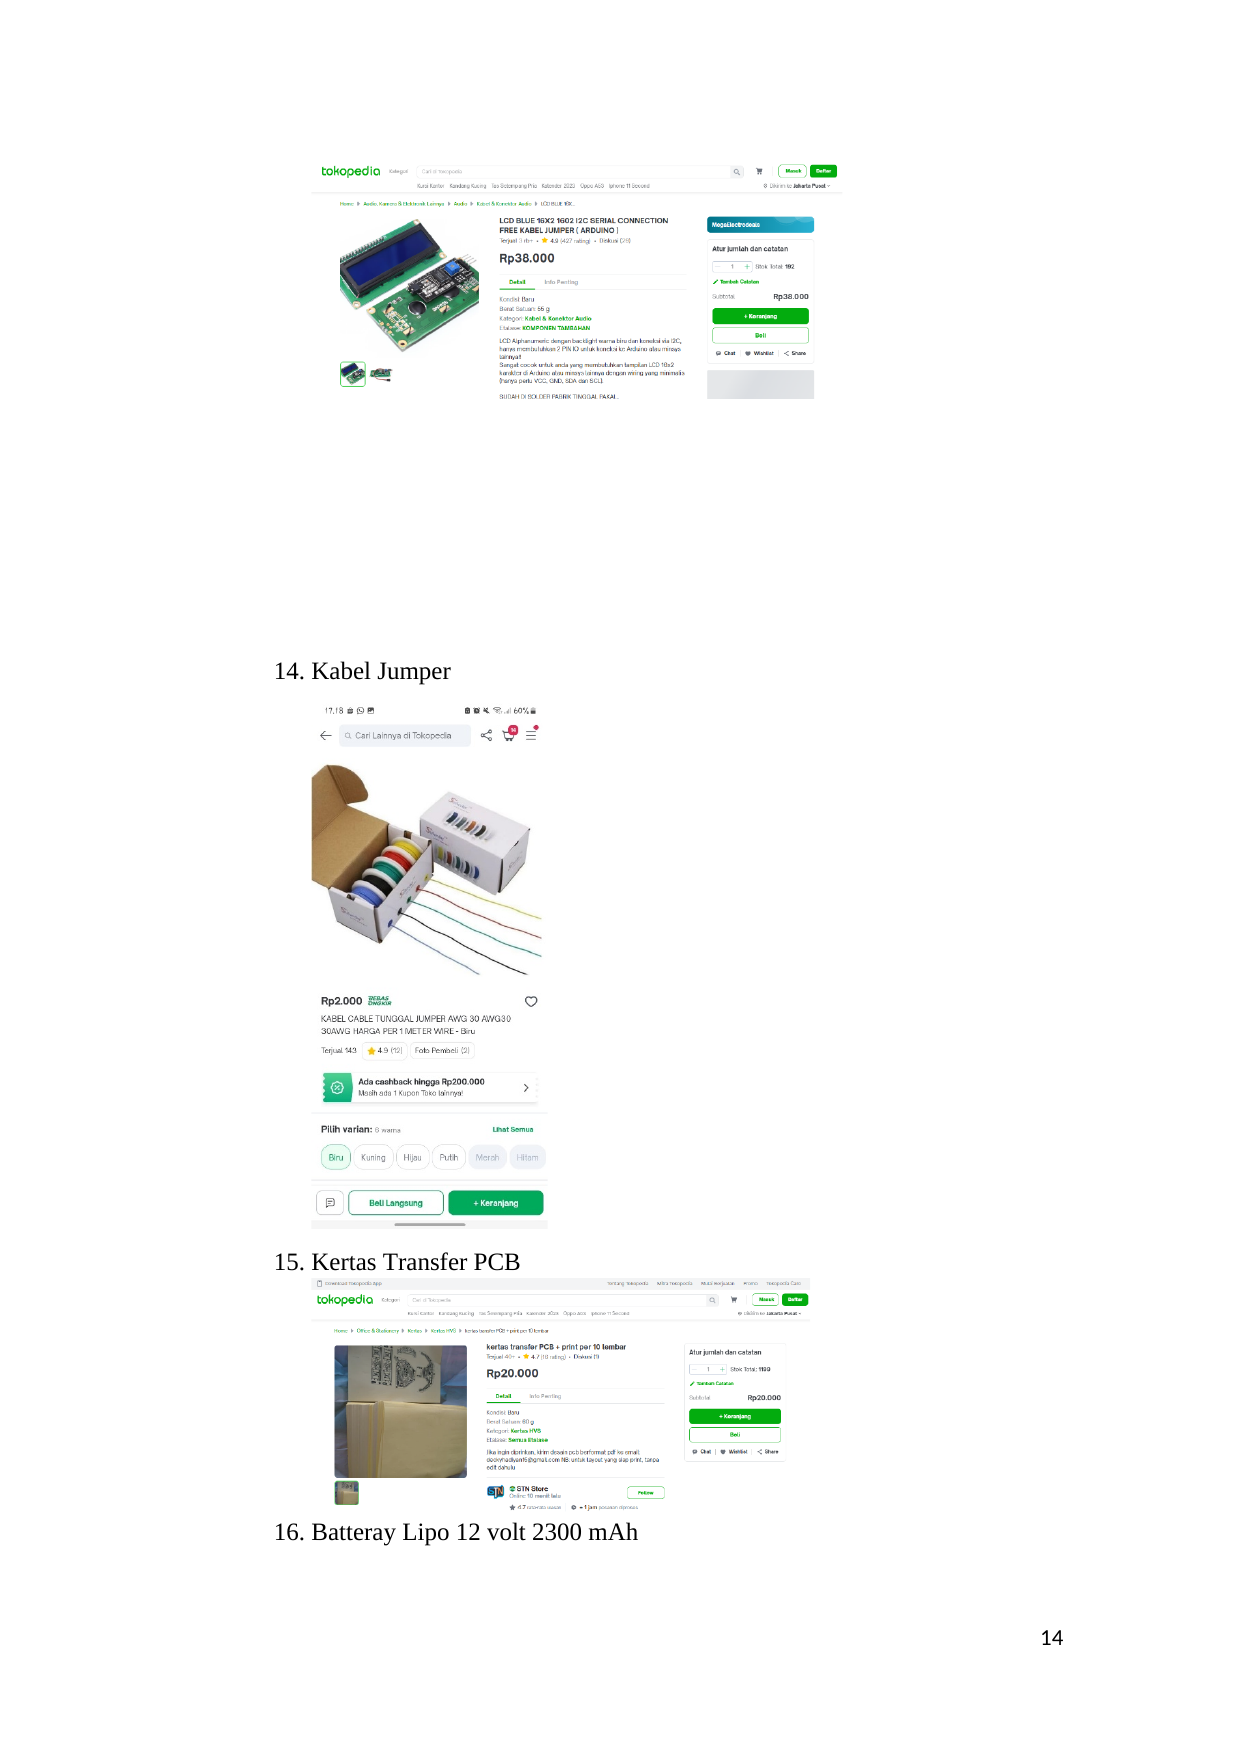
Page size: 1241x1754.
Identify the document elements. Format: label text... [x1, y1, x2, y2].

list Kertas Transfer PCB [274, 1247, 1063, 1276]
list Kabel Jumper [274, 656, 1063, 685]
picture [311, 162, 843, 399]
picture [311, 703, 548, 1229]
list Batteray Lipo 12 volt 2300 mAh [274, 1517, 1063, 1546]
picture [311, 1278, 811, 1515]
